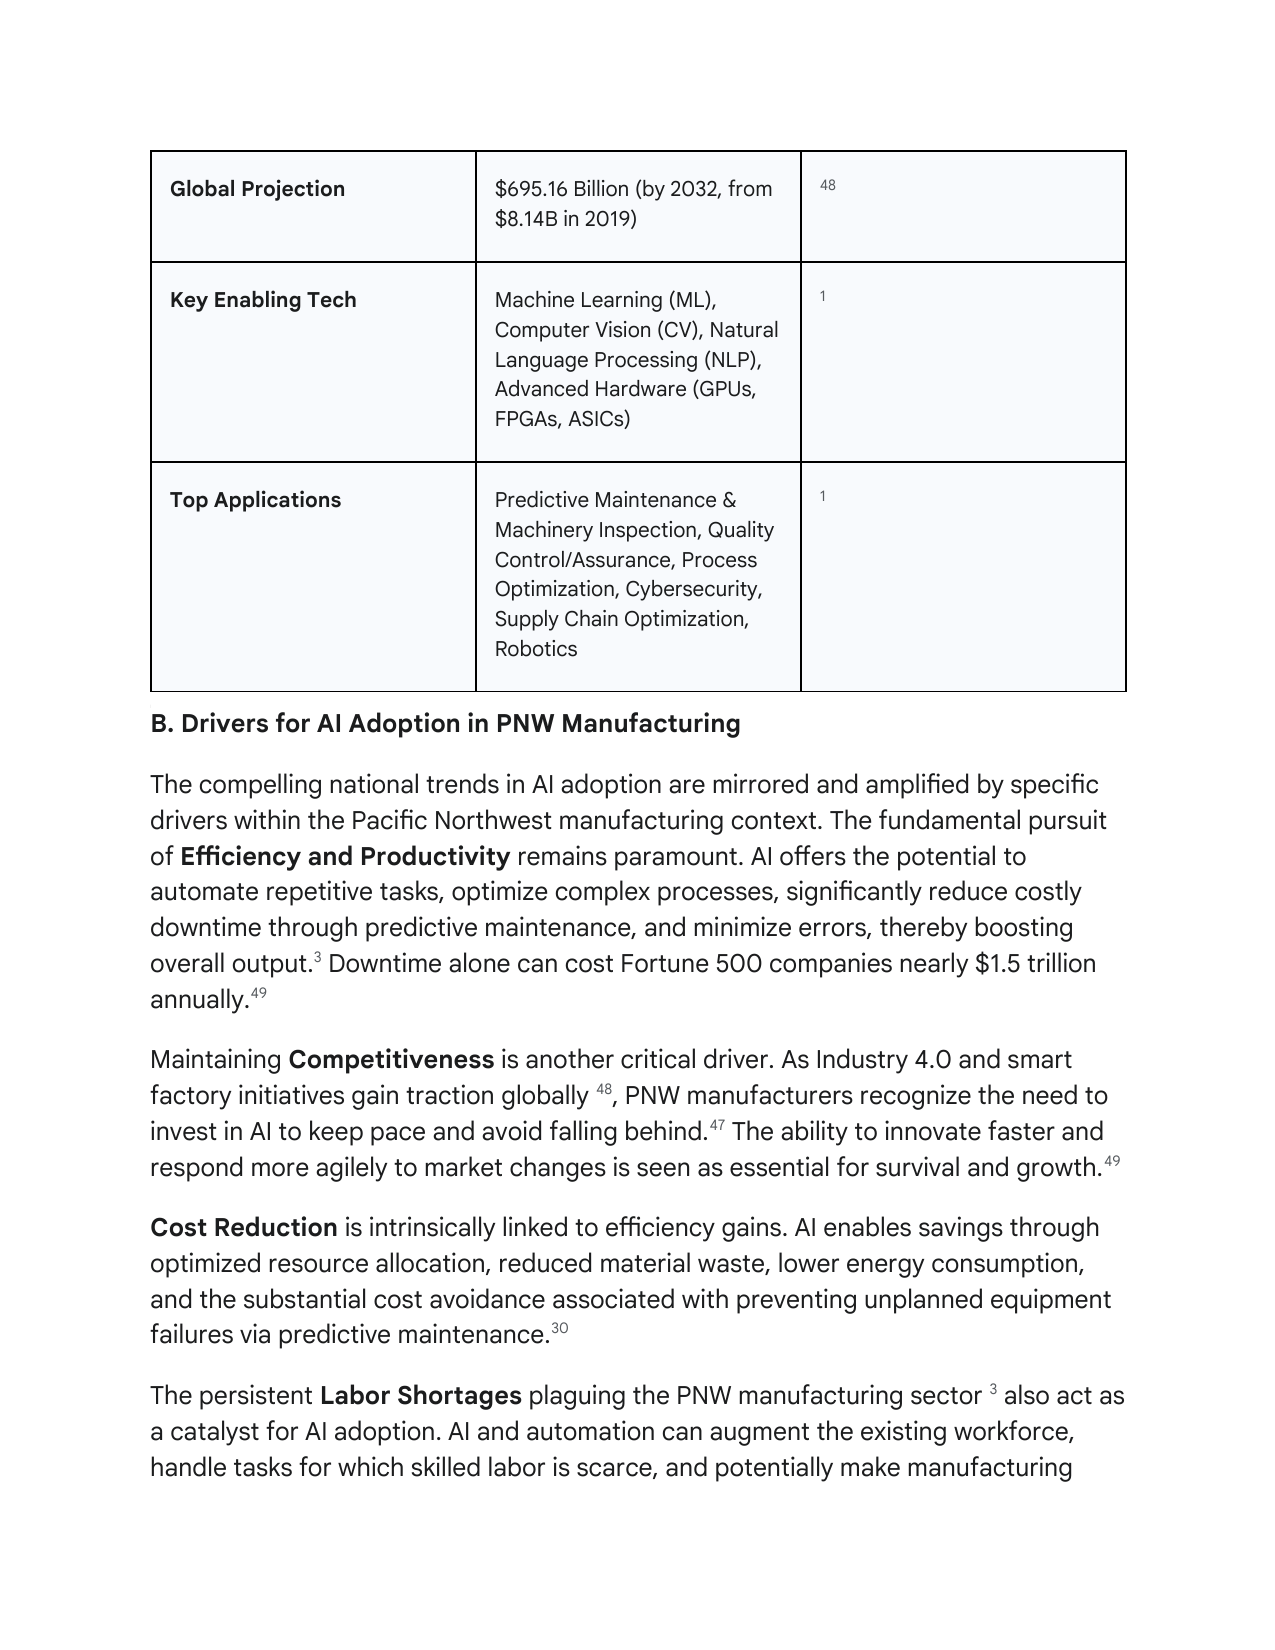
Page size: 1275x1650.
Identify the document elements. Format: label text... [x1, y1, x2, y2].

text Maintaining Competitiveness is another critical driver. As Industry 4.0 and smart factory initiatives gain traction globally 48, PNW manufacturers recognize the need to invest in AI to keep pace and avoid falling behind.47 The ability to innovate faster and respond more agilely to market changes is seen as essential for survival and growth.49 [150, 1044, 1125, 1183]
text B. Drivers for AI Adoption in PNW Manufacturing [150, 705, 1125, 740]
table_cell 1 [802, 263, 1125, 461]
table_cell $695.16 Billion (by 2032, from $8.14B in 2019) [477, 152, 800, 261]
table_cell Global Projection [152, 152, 475, 261]
text The compelling national trends in AI adoption are mirrored and amplified by specific drivers within the Pacific Northwest manufacturing context. The fundamental pursuit of Efficiency and Productivity remains paramount. AI offers the potential to automate repetitive tasks, optimize complex processes, significantly reduce costly downtime through predictive maintenance, and minimize errors, thereby boosting overall output.3 Downtime alone can cost Fortune 500 companies nearly $1.5 trillion annually.49 [150, 769, 1125, 1015]
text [150, 1380, 1125, 1483]
table_cell Predictive Maintenance & Machinery Inspection, Quality Control/Assurance, Process Optimization, Cybersecurity, Supply Chain Optimization, Robotics [477, 463, 800, 691]
table_cell Top Applications [152, 463, 475, 691]
table_cell Machine Learning (ML), Computer Vision (CV), Natural Language Processing (NLP), Advanced Hardware (GPUs, FPGAs, ASICs) [477, 263, 800, 461]
table_cell Key Enabling Tech [152, 263, 475, 461]
text Cost Reduction is intrinsically linked to efficiency gains. AI enables savings through optimized resource allocation, reduced material waste, lower energy consumption, and the substantial cost avoidance associated with preventing unplanned equipment failures via predictive maintenance.30 [150, 1212, 1125, 1351]
table_cell 1 [802, 463, 1125, 691]
table_cell 48 [802, 152, 1125, 261]
